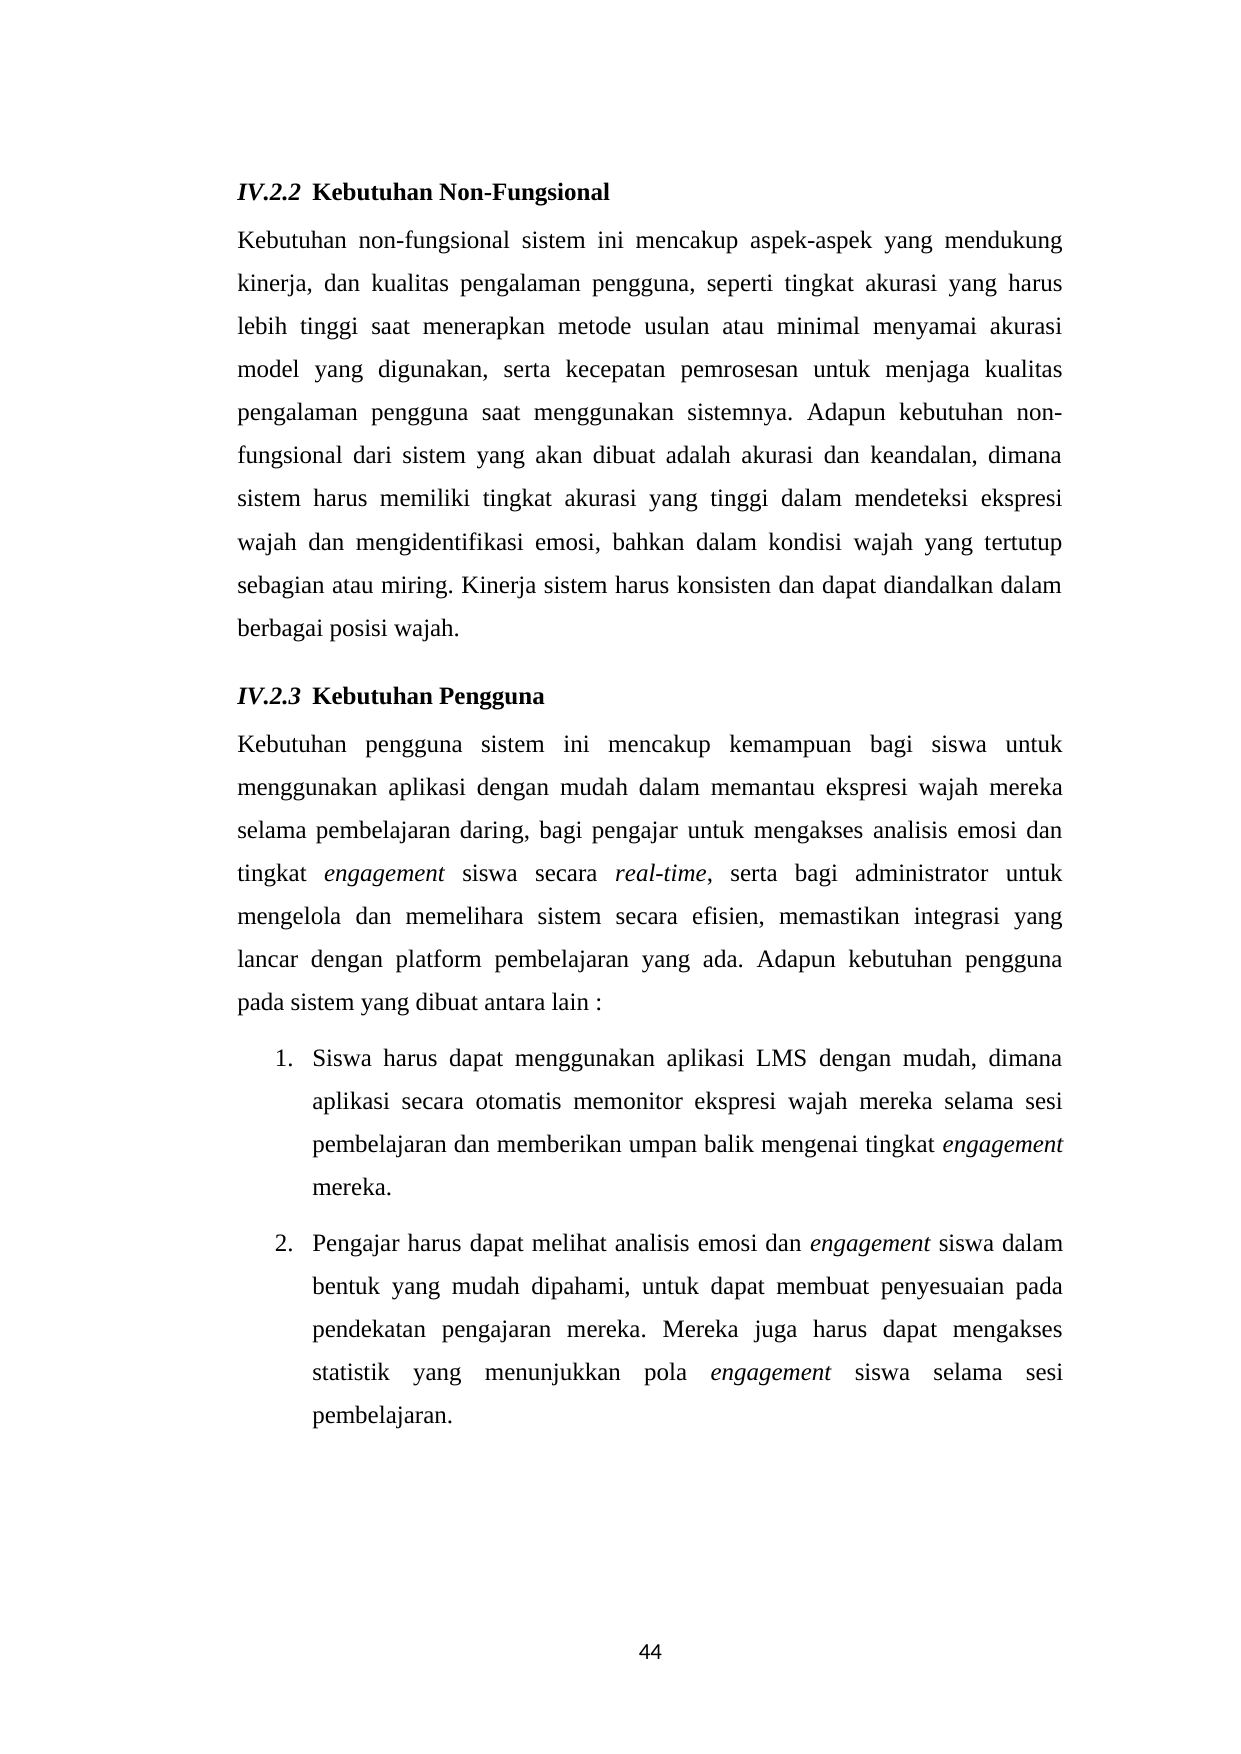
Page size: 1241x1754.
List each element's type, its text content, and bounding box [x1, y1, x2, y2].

list Siswa harus dapat menggunakan aplikasi LMS dengan mudah, dimana aplikasi secara otomatis memonitor ekspresi wajah mereka selama sesi pembelajaran dan memberikan umpan balik mengenai tingkat engagement mereka. [274, 1043, 1063, 1201]
list Pengajar harus dapat melihat analisis emosi dan engagement siswa dalam bentuk yang mudah dipahami, untuk dapat membuat penyesuaian pada pendekatan pengajaran mereka. Mereka juga harus dapat mengakses statistik yang menunjukkan pola engagement siswa selama sesi pembelajaran. [274, 1228, 1063, 1429]
list Kebutuhan Non-Fungsional [237, 177, 1063, 206]
text Kebutuhan pengguna sistem ini mencakup kemampuan bagi siswa untuk menggunakan aplikasi dengan mudah dalam memantau ekspresi wajah mereka selama pembelajaran daring, bagi pengajar untuk mengakses analisis emosi dan tingkat engagement siswa secara real-time, serta bagi administrator untuk mengelola dan memelihara sistem secara efisien, memastikan integrasi yang lancar dengan platform pembelajaran yang ada. Adapun kebutuhan pengguna pada sistem yang dibuat antara lain : [237, 729, 1063, 1016]
list Kebutuhan Pengguna [237, 681, 1063, 710]
text Kebutuhan non-fungsional sistem ini mencakup aspek-aspek yang mendukung kinerja, dan kualitas pengalaman pengguna, seperti tingkat akurasi yang harus lebih tinggi saat menerapkan metode usulan atau minimal menyamai akurasi model yang digunakan, serta kecepatan pemrosesan untuk menjaga kualitas pengalaman pengguna saat menggunakan sistemnya. Adapun kebutuhan non-fungsional dari sistem yang akan dibuat adalah akurasi dan keandalan, dimana sistem harus memiliki tingkat akurasi yang tinggi dalam mendeteksi ekspresi wajah dan mengidentifikasi emosi, bahkan dalam kondisi wajah yang tertutup sebagian atau miring. Kinerja sistem harus konsisten dan dapat diandalkan dalam berbagai posisi wajah. [237, 225, 1063, 642]
